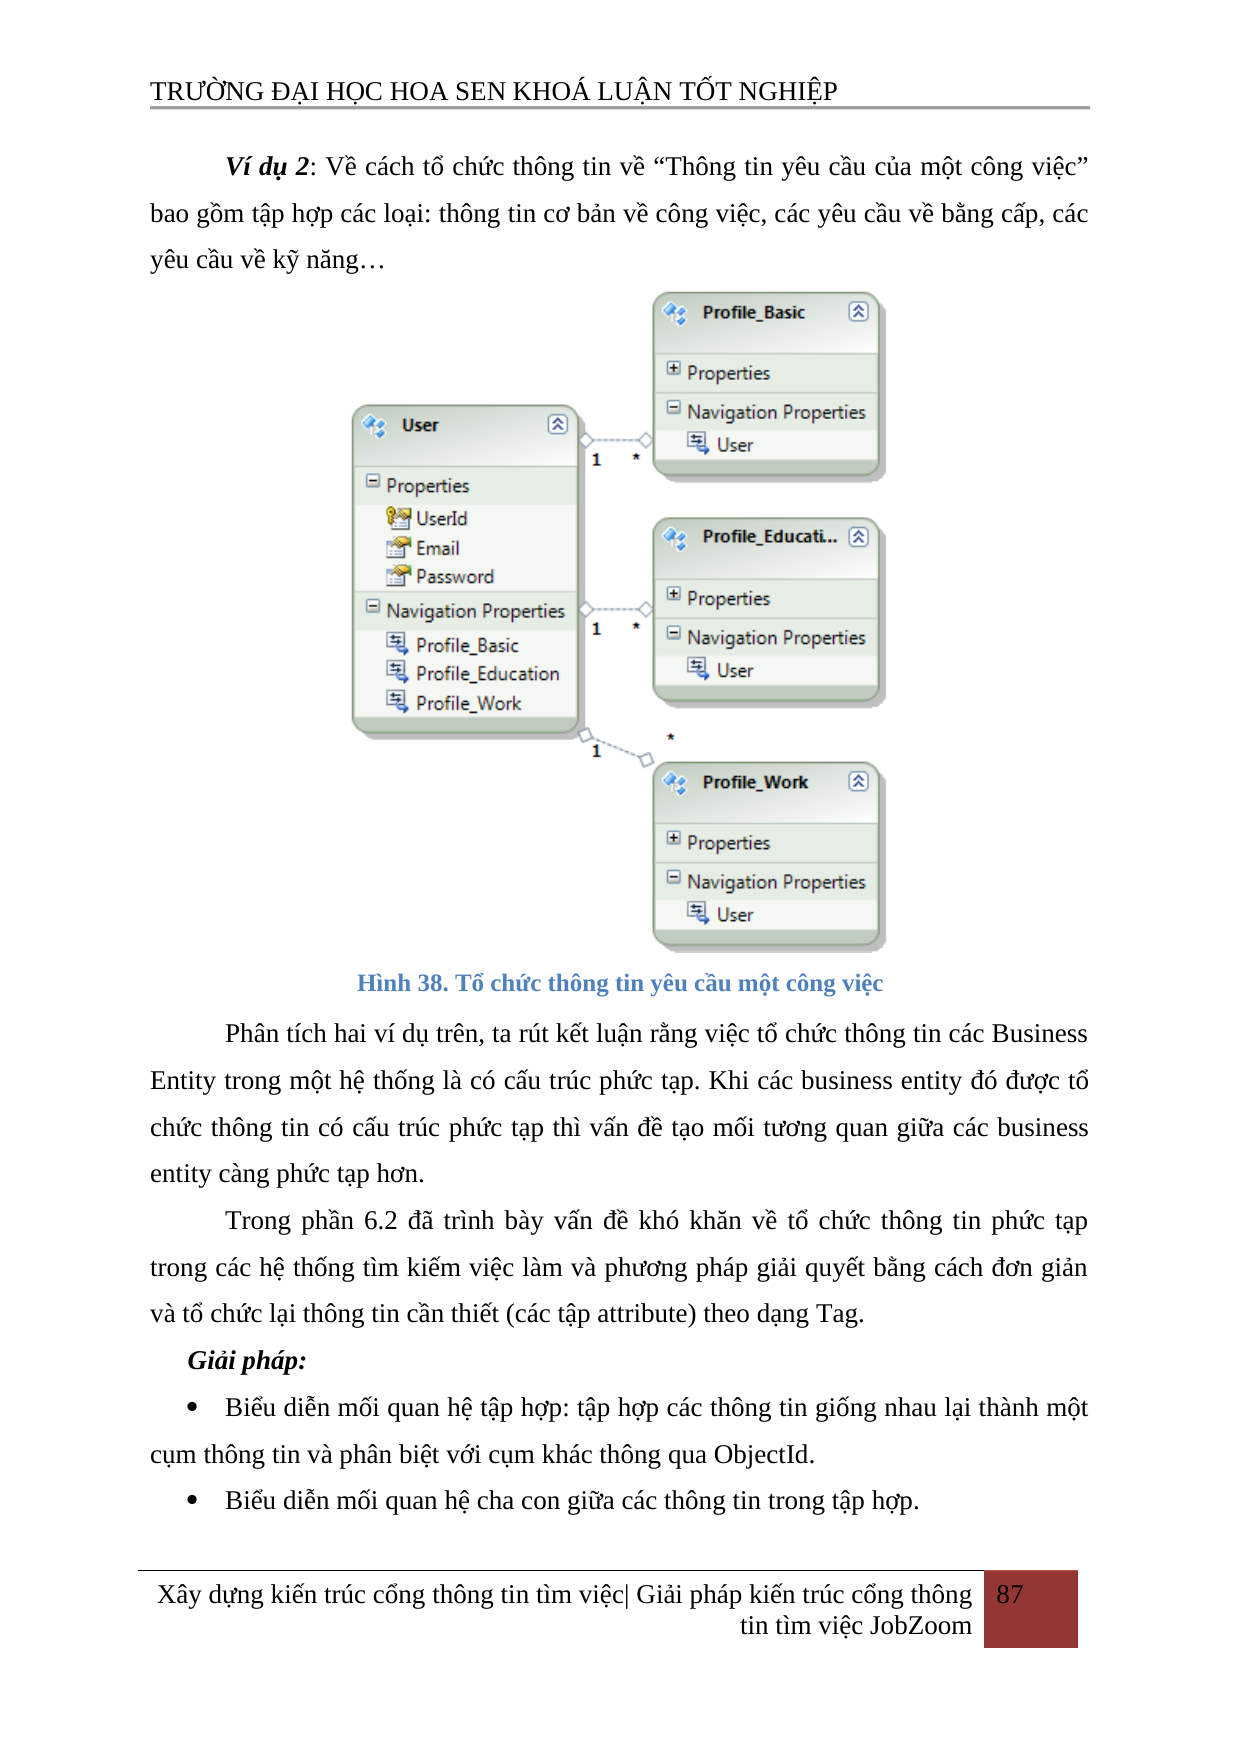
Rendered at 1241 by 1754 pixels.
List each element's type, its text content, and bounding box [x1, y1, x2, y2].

picture [349, 290, 891, 953]
list Biểu diễn mối quan hệ tập hợp: tập hợp các thông tin giống nhau lại thành một cụm thông tin và phân biệt với cụm khác thông qua ObjectId. [150, 1391, 1090, 1469]
text Phân tích hai ví dụ trên, ta rút kết luận rằng việc tổ chức thông tin các Business Entity trong một hệ thống là có cấu trúc phức tạp. Khi các business entity đó được tổ chức thông tin có cấu trúc phức tạp thì vấn đề tạo mối tương quan giữa các business entity càng phức tạp hơn. [150, 1018, 1090, 1189]
list Biểu diễn mối quan hệ cha con giữa các thông tin trong tập hợp. [150, 1484, 1090, 1516]
text Giải pháp: [150, 1344, 1090, 1375]
text Hình 38. Tổ chức thông tin yêu cầu một công việc [150, 968, 1090, 997]
text Ví dụ 2: Về cách tổ chức thông tin về “Thông tin yêu cầu của một công việc” bao gồm tập hợp các loại: thông tin cơ bản về công việc, các yêu cầu về bằng cấp, các yêu cầu về kỹ năng… [150, 150, 1090, 274]
text Trong phần 6.2 đã trình bày vấn đề khó khăn về tổ chức thông tin phức tạp trong các hệ thống tìm kiếm việc làm và phương pháp giải quyết bằng cách đơn giản và tổ chức lại thông tin cần thiết (các tập attribute) theo dạng Tag. [150, 1204, 1090, 1329]
